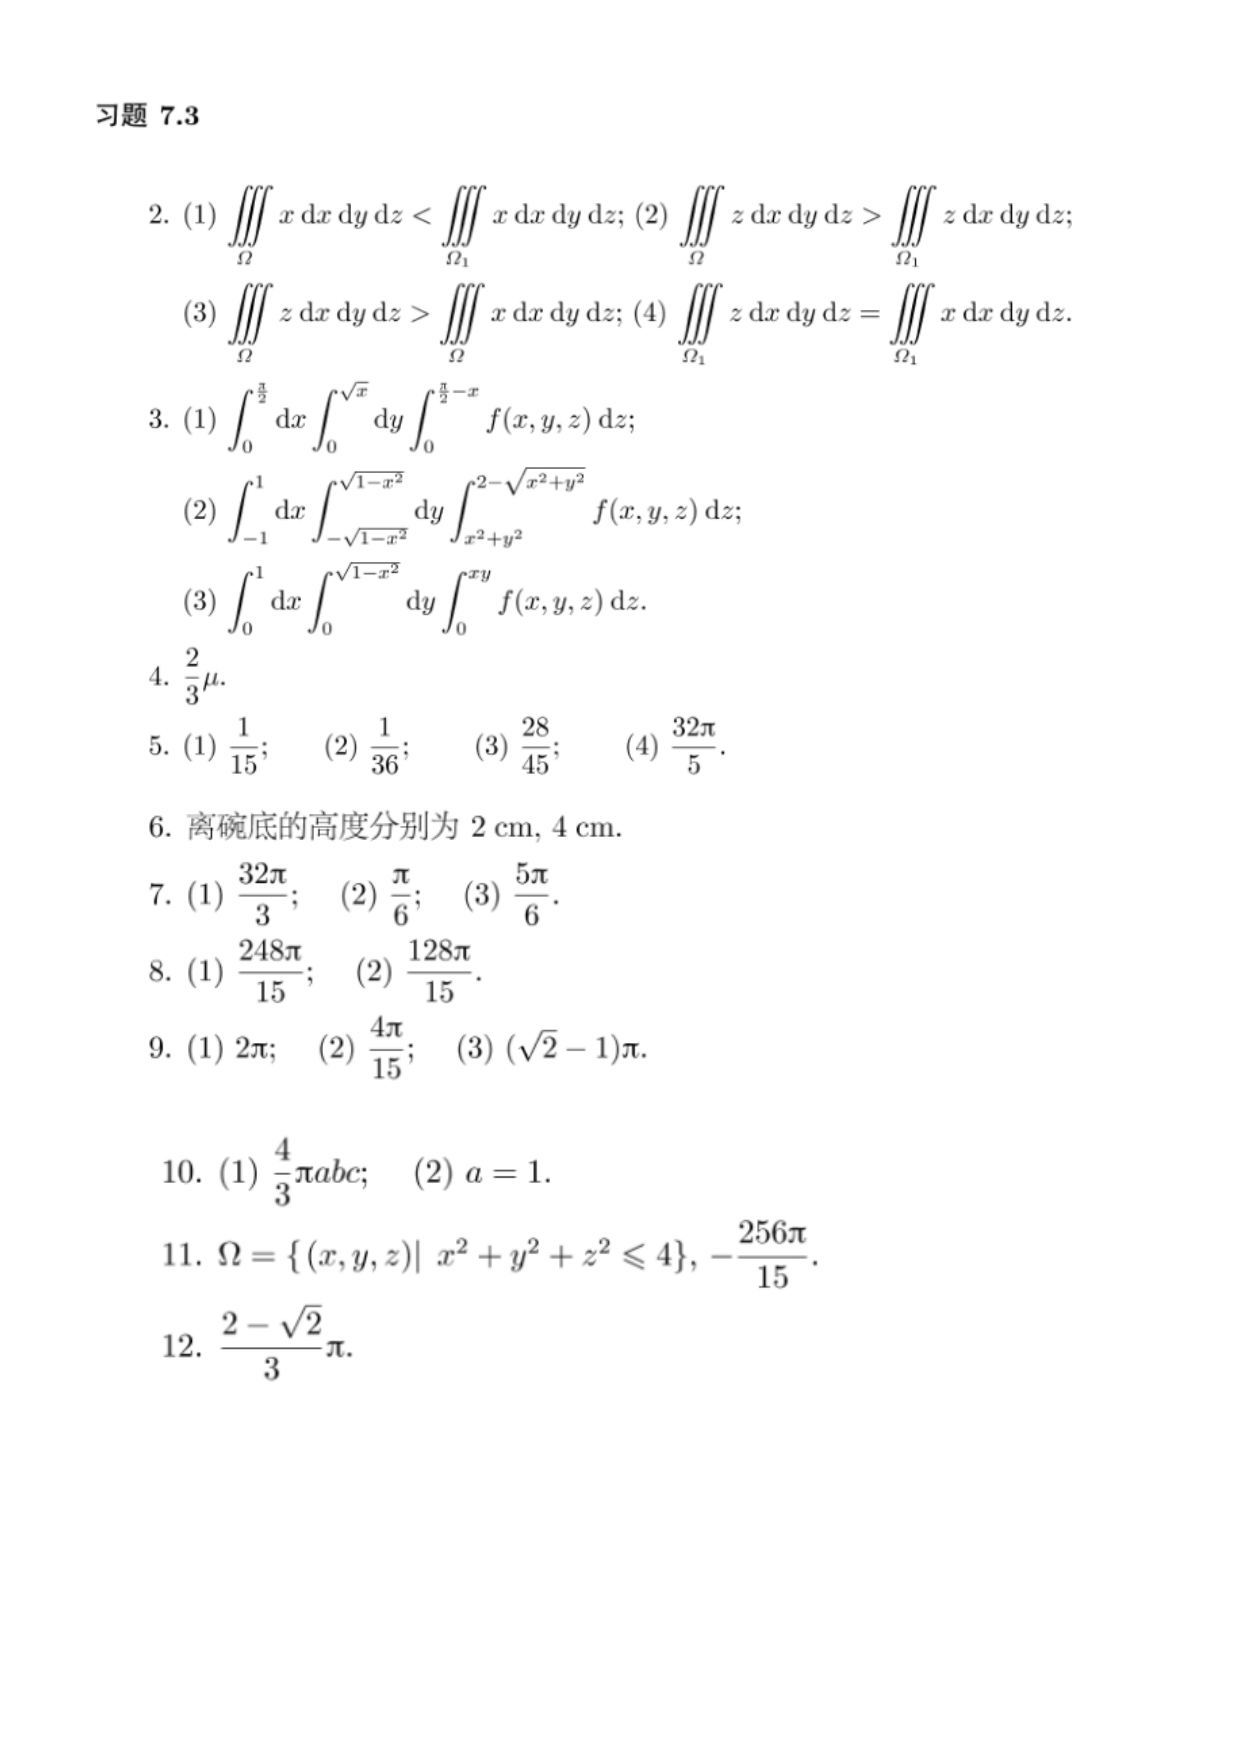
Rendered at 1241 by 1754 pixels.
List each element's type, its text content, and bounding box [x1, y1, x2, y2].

picture [75, 80, 1168, 786]
picture [75, 1120, 988, 1414]
picture [75, 795, 801, 1105]
